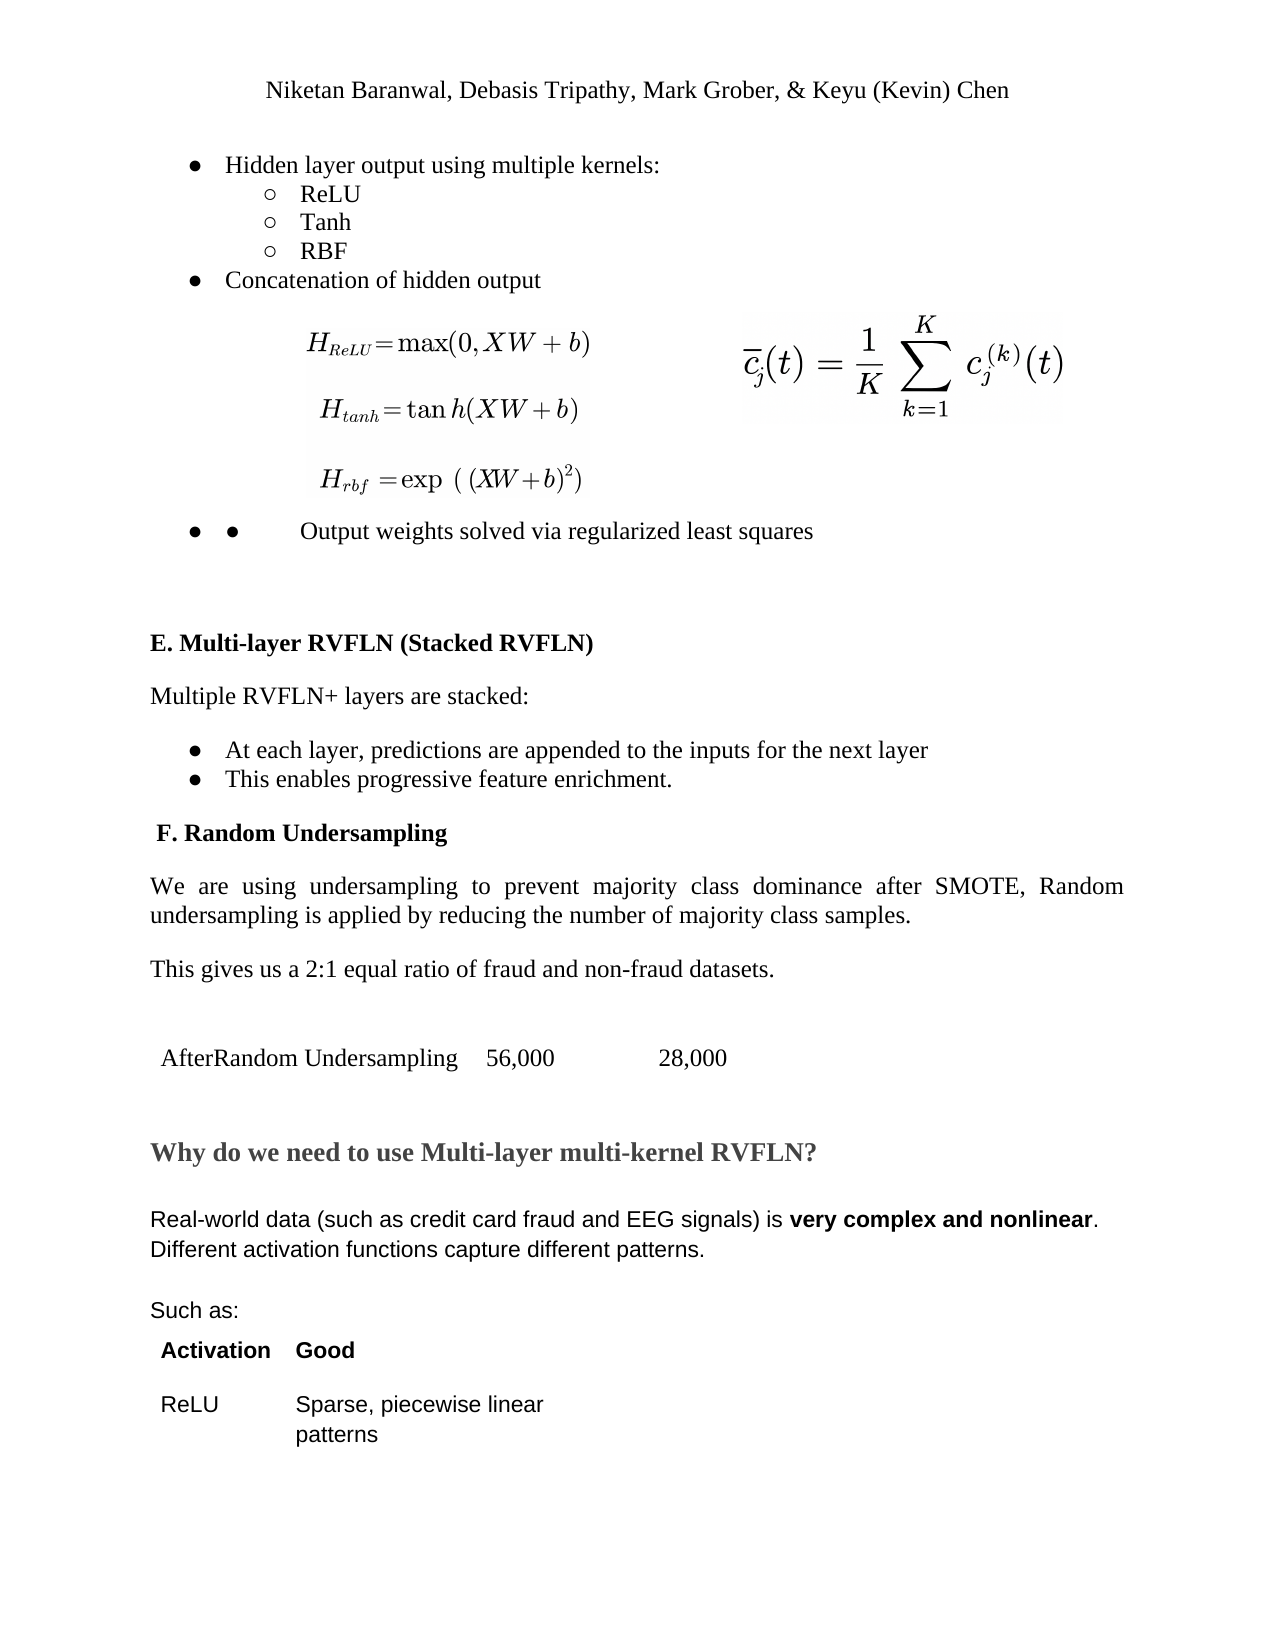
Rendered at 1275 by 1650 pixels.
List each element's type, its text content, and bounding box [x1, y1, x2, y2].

list Hidden layer output using multiple kernels: [187, 150, 1125, 179]
subtitle E. Multi-layer RVFLN (Stacked RVFLN) [150, 628, 1125, 656]
list Concatenation of hidden output [187, 265, 1125, 294]
picture [306, 328, 590, 498]
text F. Random Undersampling [150, 818, 1125, 846]
table_header Good [285, 1327, 635, 1381]
table_header 28,000 [648, 1008, 773, 1107]
table_header AfterRandom Undersampling [150, 1008, 475, 1107]
text This gives us a 2:1 equal ratio of fraud and non-fraud datasets. [150, 954, 1125, 983]
table_cell Sparse, piecewise linear patterns [285, 1381, 635, 1462]
subtitle Why do we need to use Multi-layer multi-kernel RVFLN? [150, 1136, 1125, 1167]
list RBF [262, 236, 1125, 265]
text Multiple RVFLN+ layers are stacked: [150, 681, 1125, 710]
text Real-world data (such as credit card fraud and EEG signals) is very complex and nonlinear. Different activation functions capture different patterns. [150, 1206, 1125, 1263]
text We are using undersampling to prevent majority class dominance after SMOTE, Random undersampling is applied by reducing the number of majority class samples. [150, 871, 1125, 929]
table_header 56,000 [475, 1008, 648, 1107]
list At each layer, predictions are appended to the inputs for the next layer [187, 735, 1125, 764]
list ReLU [262, 179, 1125, 207]
picture [741, 312, 1063, 424]
table_header Activation [150, 1327, 285, 1381]
list This enables progressive feature enrichment. [187, 764, 1125, 793]
list Tanh [262, 207, 1125, 236]
text Such as: [150, 1297, 1125, 1323]
table_cell ReLU [150, 1381, 285, 1462]
